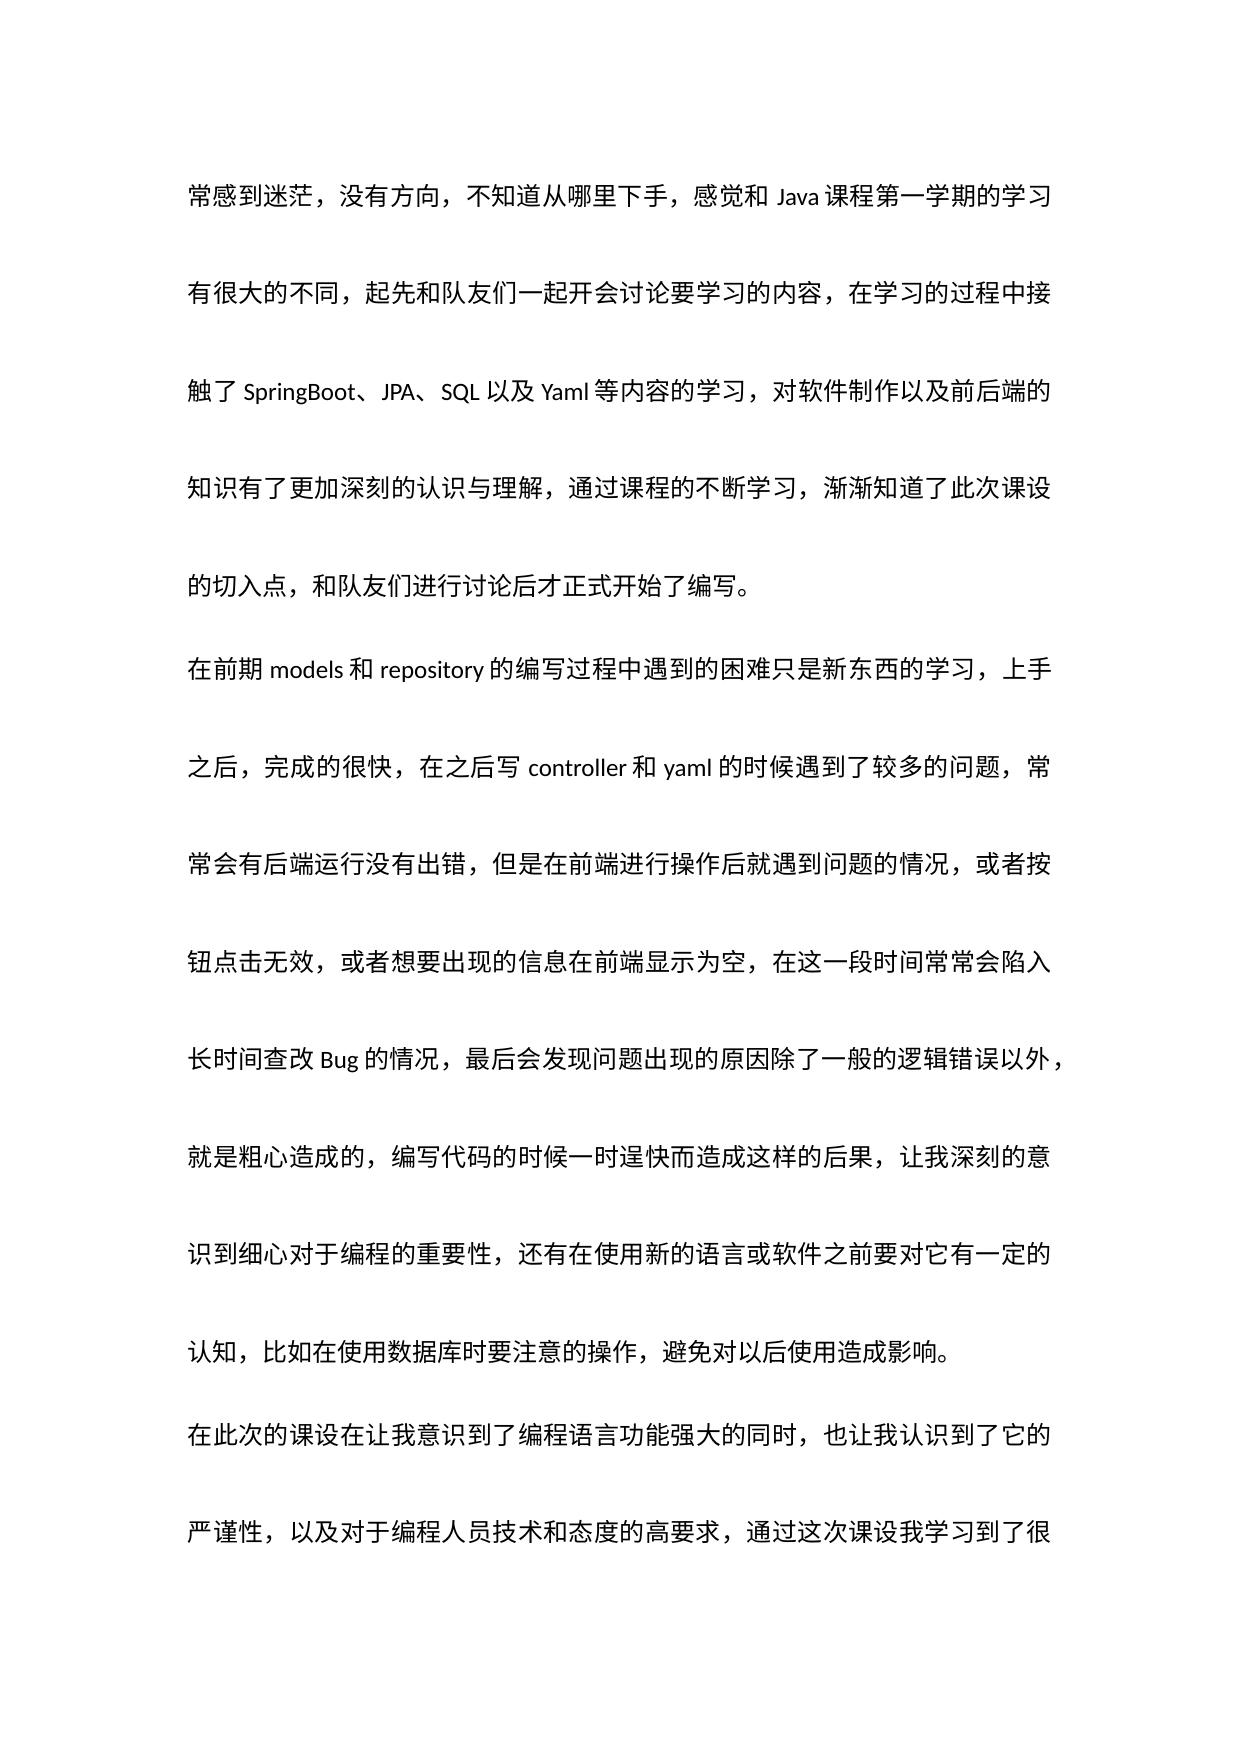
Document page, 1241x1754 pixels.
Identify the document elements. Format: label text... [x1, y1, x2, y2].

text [187, 162, 1053, 617]
text 在前期models和repository的编写过程中遇到的困难只是新东西的学习，上手之后，完成的很快，在之后写controller和yaml的时候遇到了较多的问题，常常会有后端运行没有出错，但是在前端进行操作后就遇到问题的情况，或者按钮点击无效，或者想要出现的信息在前端显示为空，在这一段时间常常会陷入长时间查改Bug的情况，最后会发现问题出现的原因除了一般的逻辑错误以外，就是粗心造成的，编写代码的时候一时逞快而造成这样的后果，让我深刻的意识到细心对于编程的重要性，还有在使用新的语言或软件之前要对它有一定的认知，比如在使用数据库时要注意的操作，避免对以后使用造成影响。 [187, 635, 1053, 1383]
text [187, 1401, 1053, 1563]
